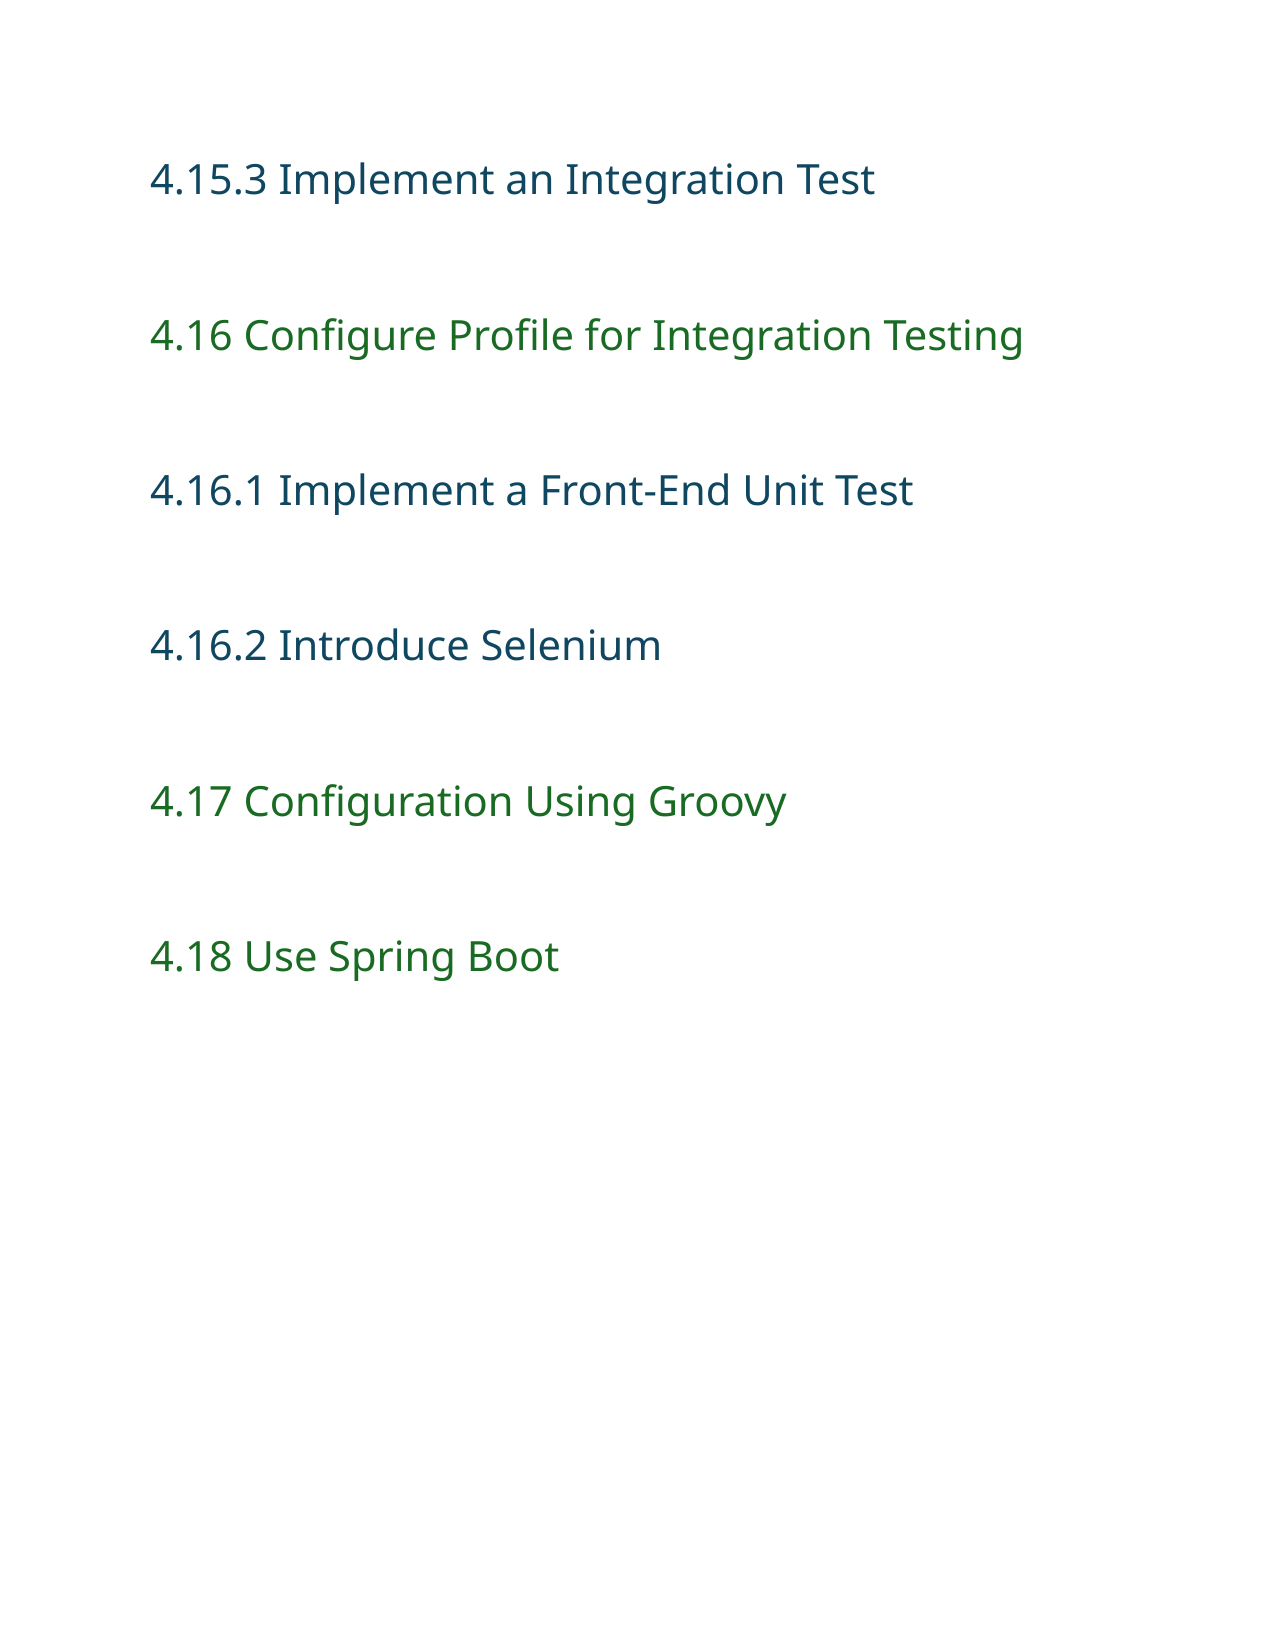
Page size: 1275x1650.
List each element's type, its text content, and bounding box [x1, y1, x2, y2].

subtitle 4.18 Use Spring Boot [150, 927, 1125, 984]
subtitle 4.16.2 Introduce Selenium [150, 616, 1125, 673]
subtitle 4.17 Configuration Using Groovy [150, 772, 1125, 828]
subtitle 4.15.3 Implement an Integration Test [150, 150, 1125, 207]
subtitle 4.16 Configure Profile for Integration Testing [150, 305, 1125, 362]
subtitle 4.16.1 Implement a Front-End Unit Test [150, 461, 1125, 518]
